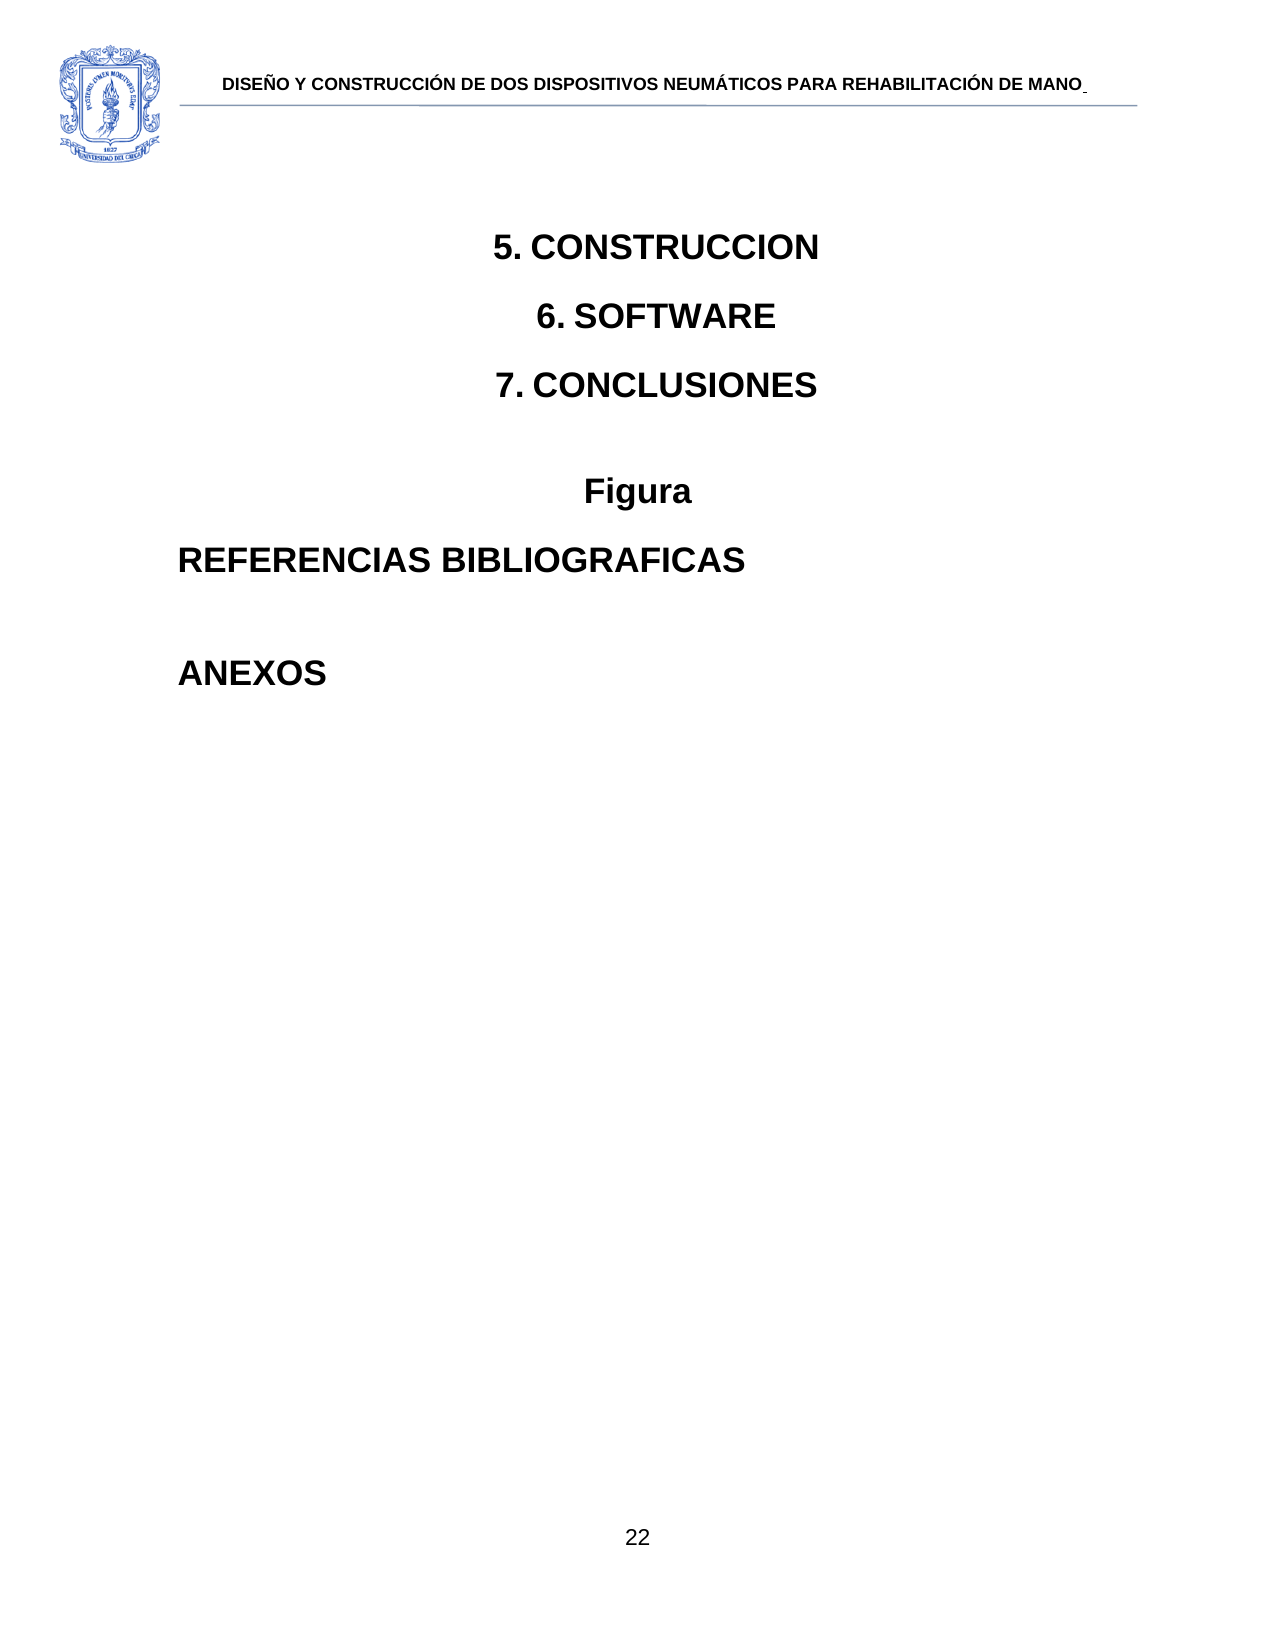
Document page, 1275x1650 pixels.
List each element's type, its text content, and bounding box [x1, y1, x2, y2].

subtitle REFERENCIAS BIBLIOGRAFICAS [177, 539, 1098, 580]
text Figura [177, 470, 1098, 511]
subtitle ANEXOS [177, 652, 1098, 693]
subtitle CONCLUSIONES [215, 364, 1098, 405]
subtitle CONSTRUCCION [215, 227, 1098, 267]
subtitle SOFTWARE [215, 296, 1098, 336]
picture [57, 40, 163, 166]
